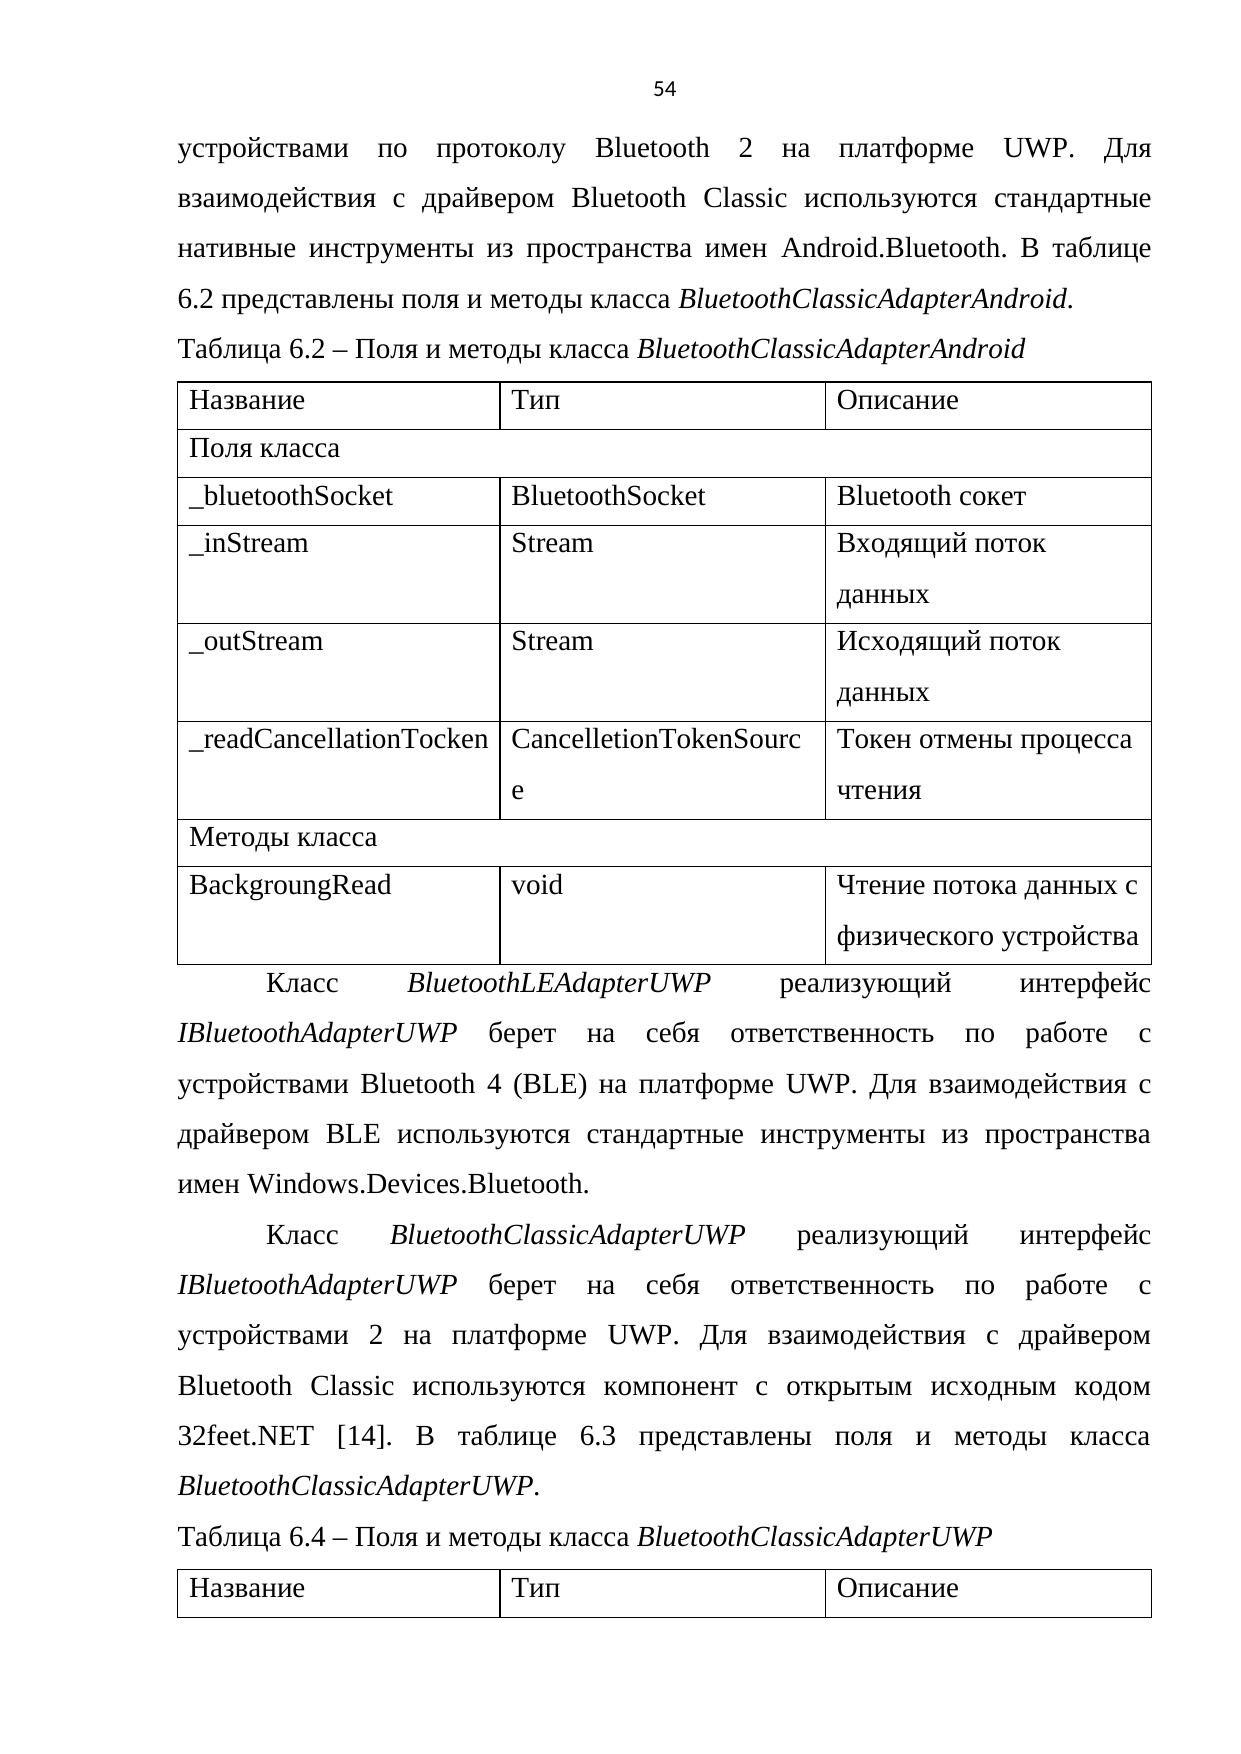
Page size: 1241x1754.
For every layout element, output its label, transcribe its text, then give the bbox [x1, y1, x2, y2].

text Класс BluetoothLEAdapterUWP реализующий интерфейс IBluetoothAdapterUWP берет на себя ответственность по работе с устройствами Bluetooth 4 (BLE) на платформе UWP. Для взаимодействия с драйвером BLE используются стандартные инструменты из пространства имен Windows.Devices.Bluetooth. [177, 965, 1152, 1200]
table_cell _inStream [178, 526, 499, 622]
table_header Тип [501, 1570, 825, 1617]
table_cell _bluetoothSocket [178, 478, 499, 524]
text Таблица 6.4 – Поля и методы класса BluetoothClassicAdapterUWP [177, 1519, 1152, 1552]
text Класс BluetoothClassicAdapterUWP реализующий интерфейс IBluetoothAdapterUWP берет на себя ответственность по работе с устройствами 2 на платформе UWP. Для взаимодействия с драйвером Bluetooth Classic используются компонент с открытым исходным кодом 32feet.NET [14]. В таблице 6.3 представлены поля и методы класса BluetoothClassicAdapterUWP. [177, 1217, 1152, 1502]
table_cell Stream [501, 526, 825, 622]
table_cell Методы класса [178, 820, 1151, 866]
table_header Название [178, 1570, 499, 1617]
table_cell _outStream [178, 624, 499, 721]
table_cell void [501, 867, 825, 964]
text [177, 130, 1152, 314]
table_cell BackgroungRead [178, 867, 499, 964]
table_cell Исходящий поток данных [826, 624, 1151, 721]
text Таблица 6.2 – Поля и методы класса BluetoothClassicAdapterAndroid [177, 331, 1152, 364]
table_header Тип [501, 383, 825, 429]
table_cell Токен отмены процесса чтения [826, 722, 1151, 818]
table_cell _readCancellationTocken [178, 722, 499, 818]
table_cell Bluetooth сокет [826, 478, 1151, 524]
table_cell Поля класса [178, 430, 1151, 477]
table_header Описание [826, 383, 1151, 429]
table_header Описание [826, 1570, 1151, 1617]
table_cell CancelletionTokenSource [501, 722, 825, 818]
table_header Название [178, 383, 499, 429]
table_cell Входящий поток данных [826, 526, 1151, 622]
table_cell BluetoothSocket [501, 478, 825, 524]
table_cell Stream [501, 624, 825, 721]
table_cell Чтение потока данных с физического устройства [826, 867, 1151, 964]
